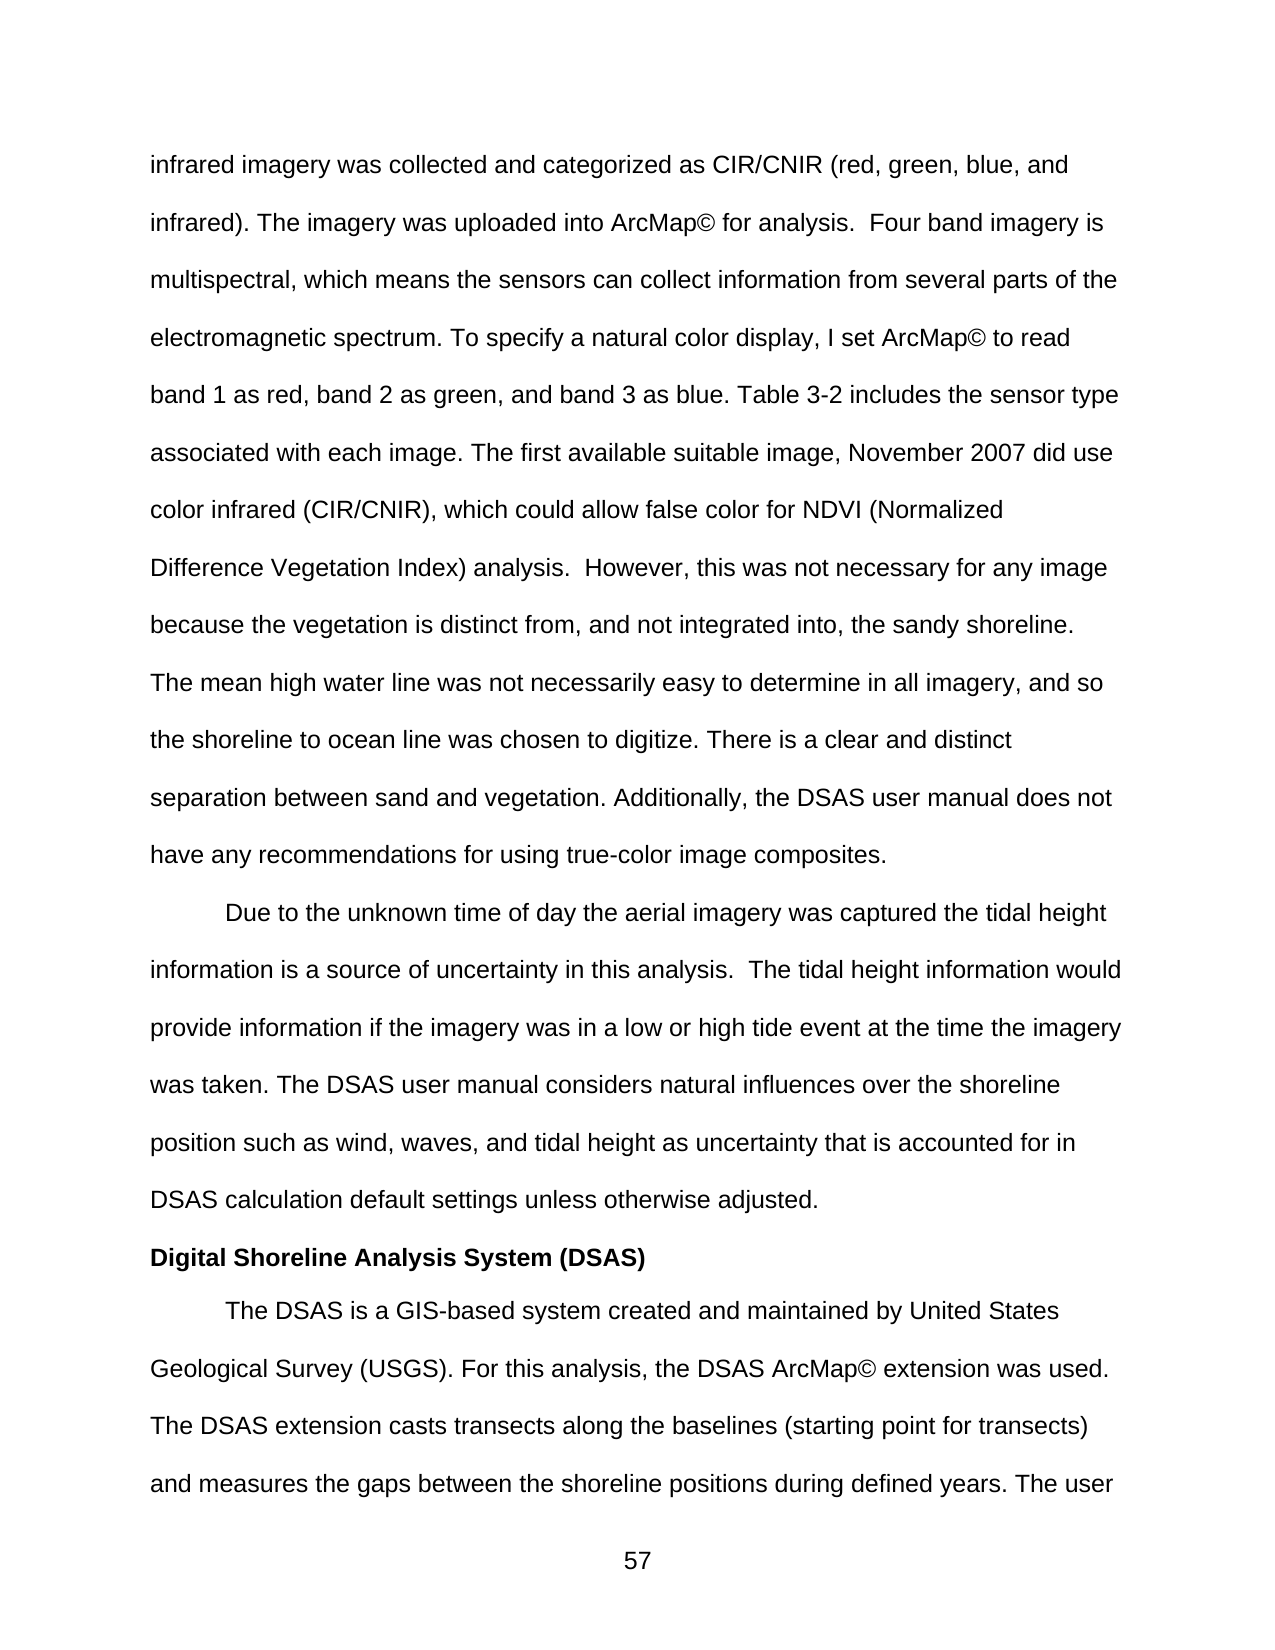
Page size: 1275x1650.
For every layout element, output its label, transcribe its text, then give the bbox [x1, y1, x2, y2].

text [150, 1296, 1125, 1497]
subtitle Digital Shoreline Analysis System (DSAS) [150, 1242, 1125, 1271]
text Due to the unknown time of day the aerial imagery was captured the tidal height information is a source of uncertainty in this analysis. The tidal height information would provide information if the imagery was in a low or high tide event at the time the imagery was taken. The DSAS user manual considers natural influences over the shoreline position such as wind, waves, and tidal height as uncertainty that is accounted for in DSAS calculation default settings unless otherwise adjusted. [150, 897, 1125, 1214]
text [150, 150, 1125, 869]
